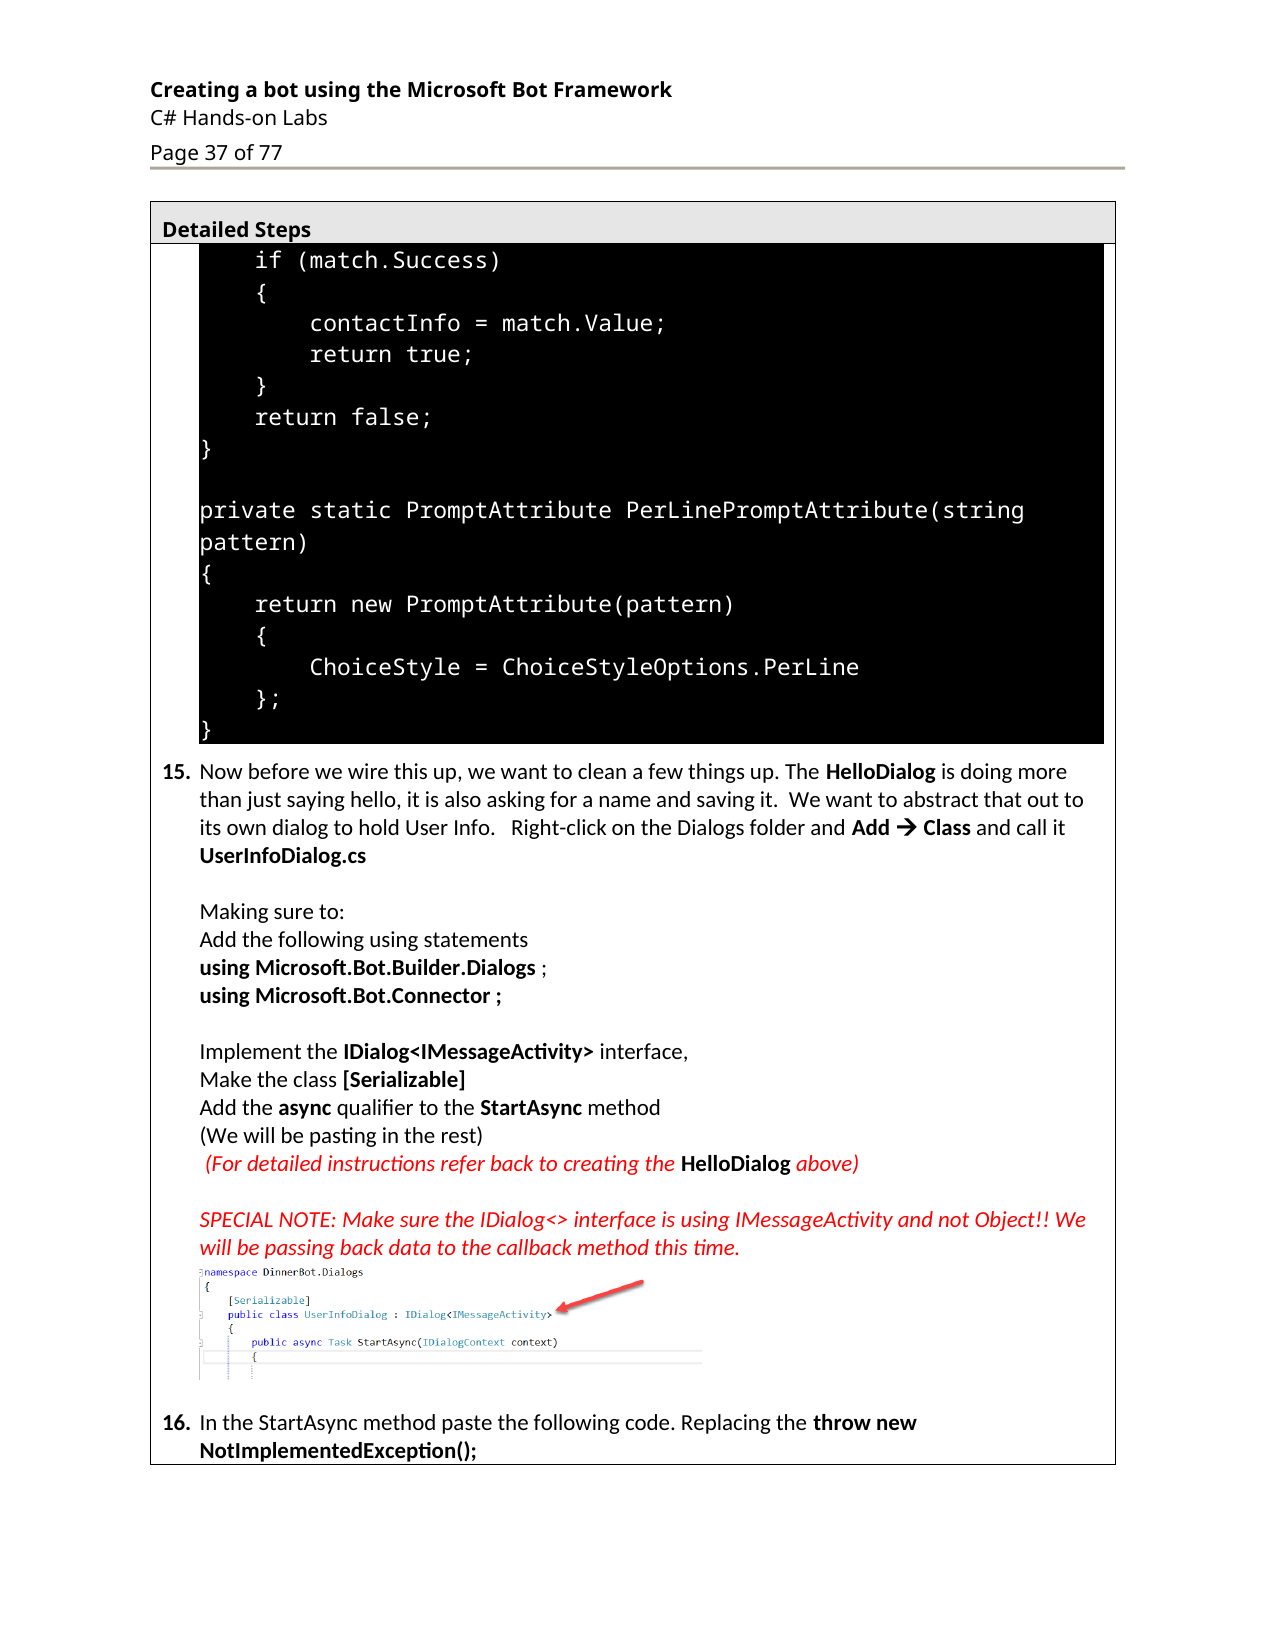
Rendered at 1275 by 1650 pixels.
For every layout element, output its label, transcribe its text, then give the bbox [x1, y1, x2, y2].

table_header Detailed Steps [151, 202, 1115, 243]
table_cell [151, 244, 1115, 1464]
picture [199, 1261, 702, 1380]
